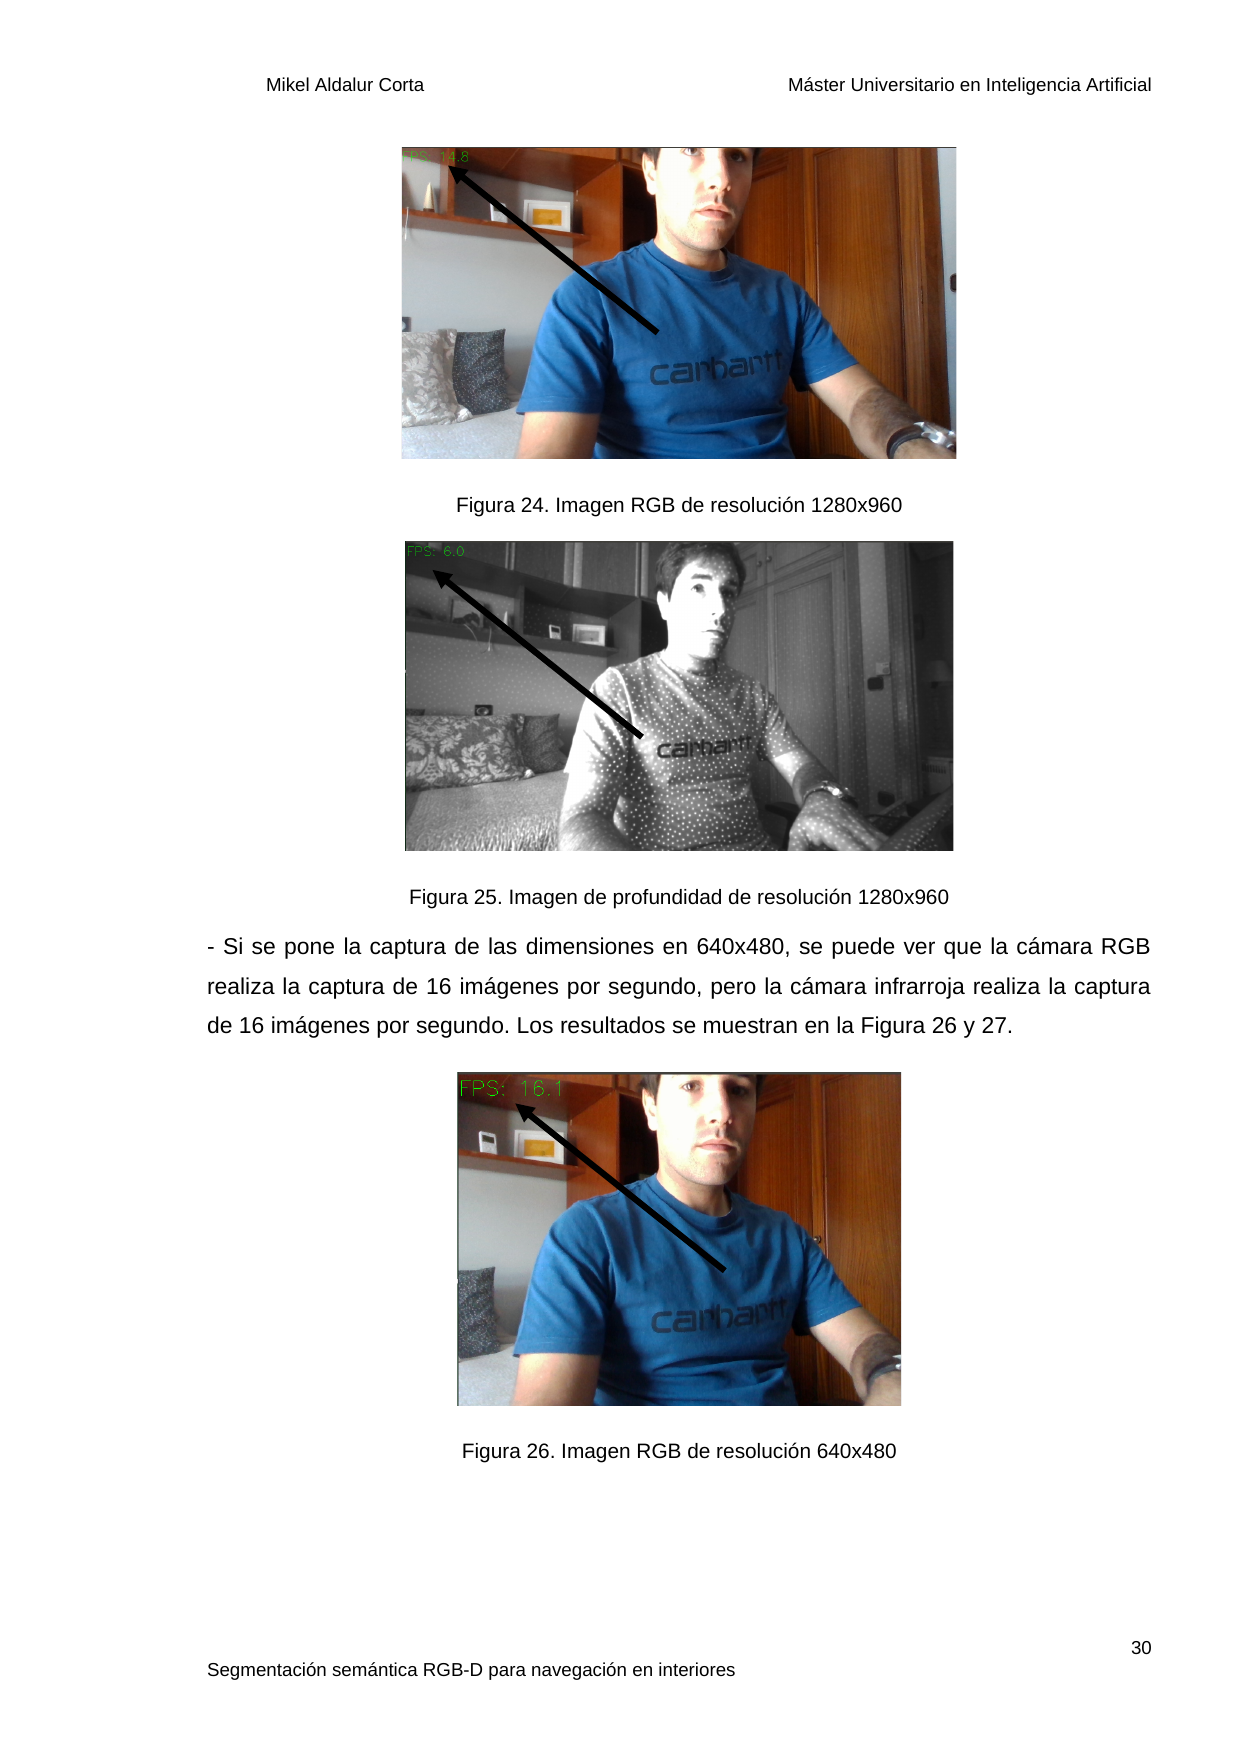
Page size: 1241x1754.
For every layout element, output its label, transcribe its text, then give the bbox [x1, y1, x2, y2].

text - Si se pone la captura de las dimensiones en 640x480, se puede ver que la cámara RGB realiza la captura de 16 imágenes por segundo, pero la cámara infrarroja realiza la captura de 16 imágenes por segundo. Los resultados se muestran en la Figura 26 y 27. [207, 933, 1152, 1038]
text Figura 25. Imagen de profundidad de resolución 1280x960 [207, 885, 1152, 909]
picture [401, 147, 957, 459]
text Figura 24. Imagen RGB de resolución 1280x960 [207, 493, 1152, 517]
picture [405, 541, 954, 851]
picture [457, 1072, 902, 1406]
text Figura 26. Imagen RGB de resolución 640x480 [207, 1439, 1152, 1463]
